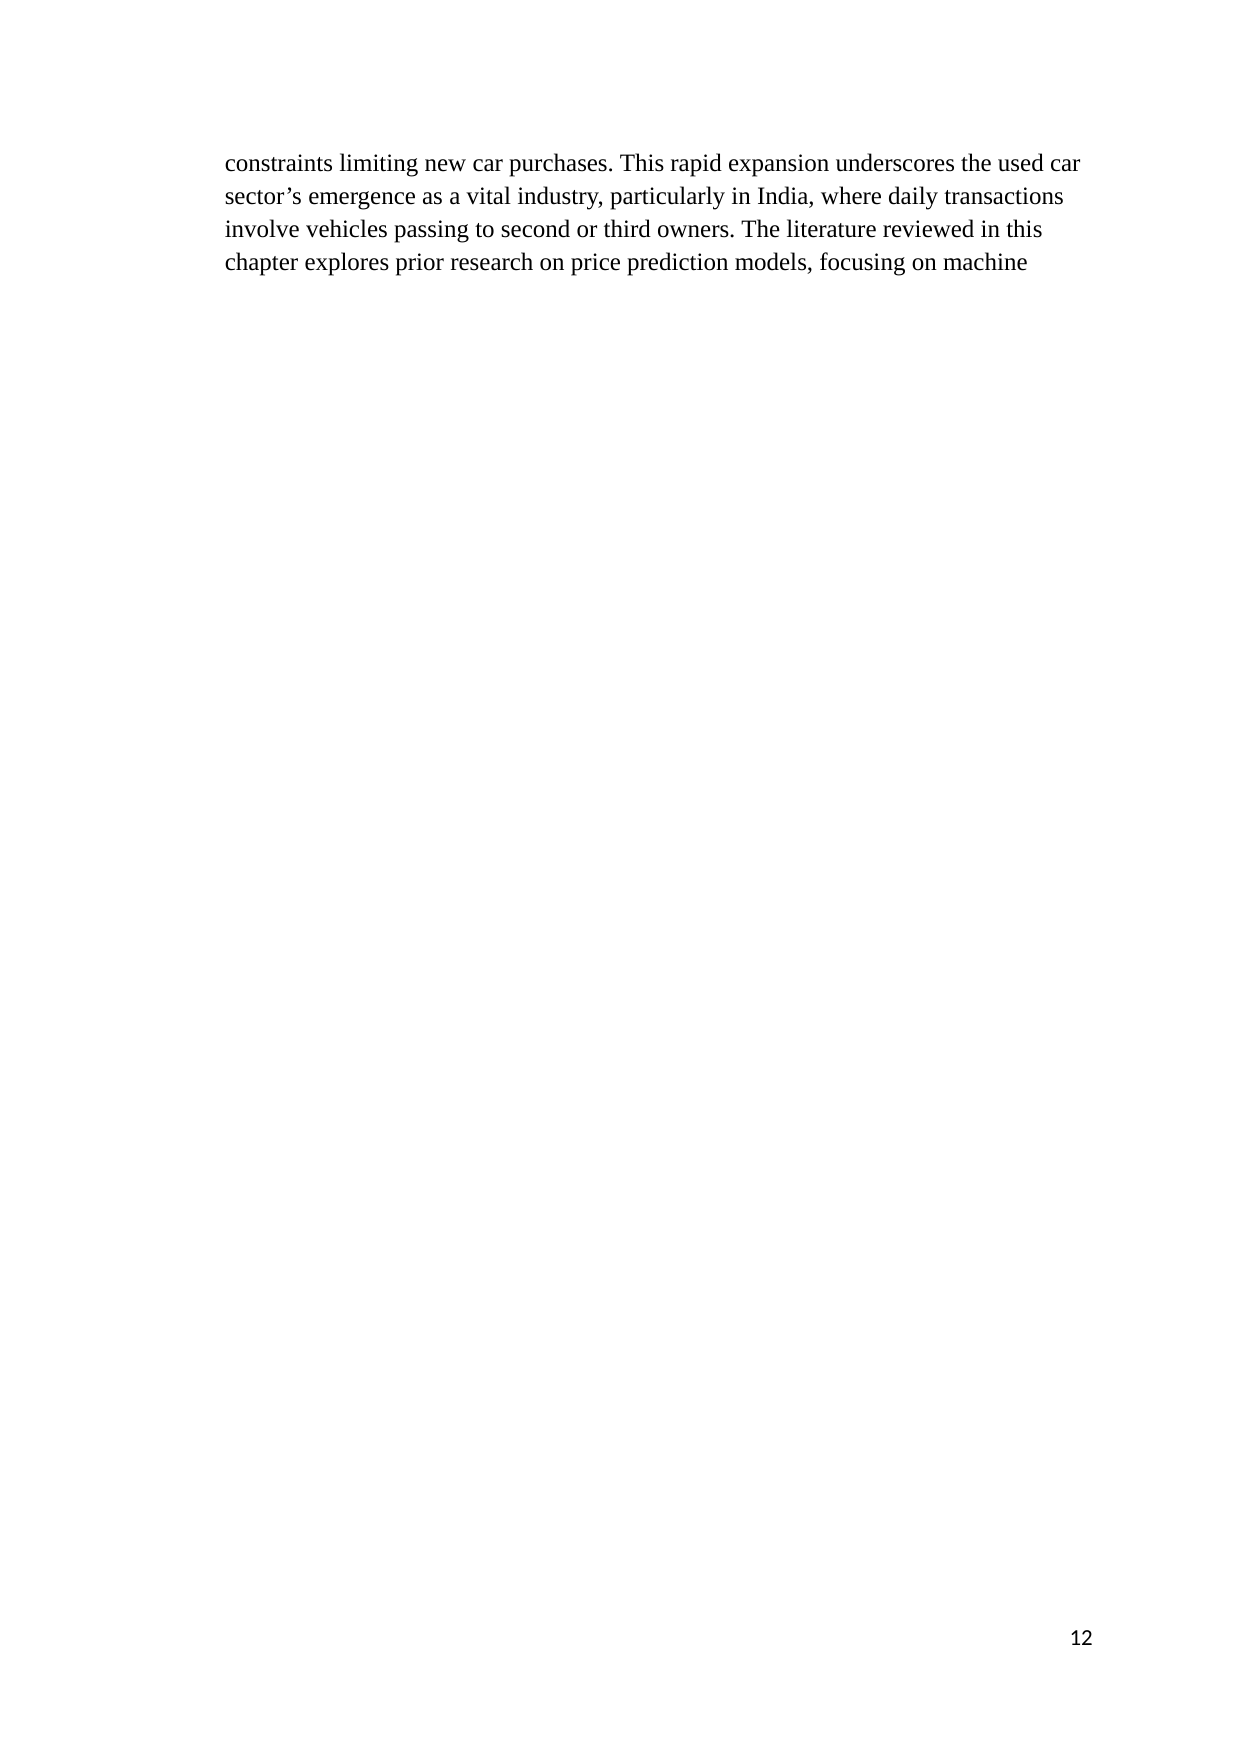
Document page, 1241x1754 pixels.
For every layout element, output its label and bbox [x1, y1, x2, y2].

text [224, 148, 1092, 276]
